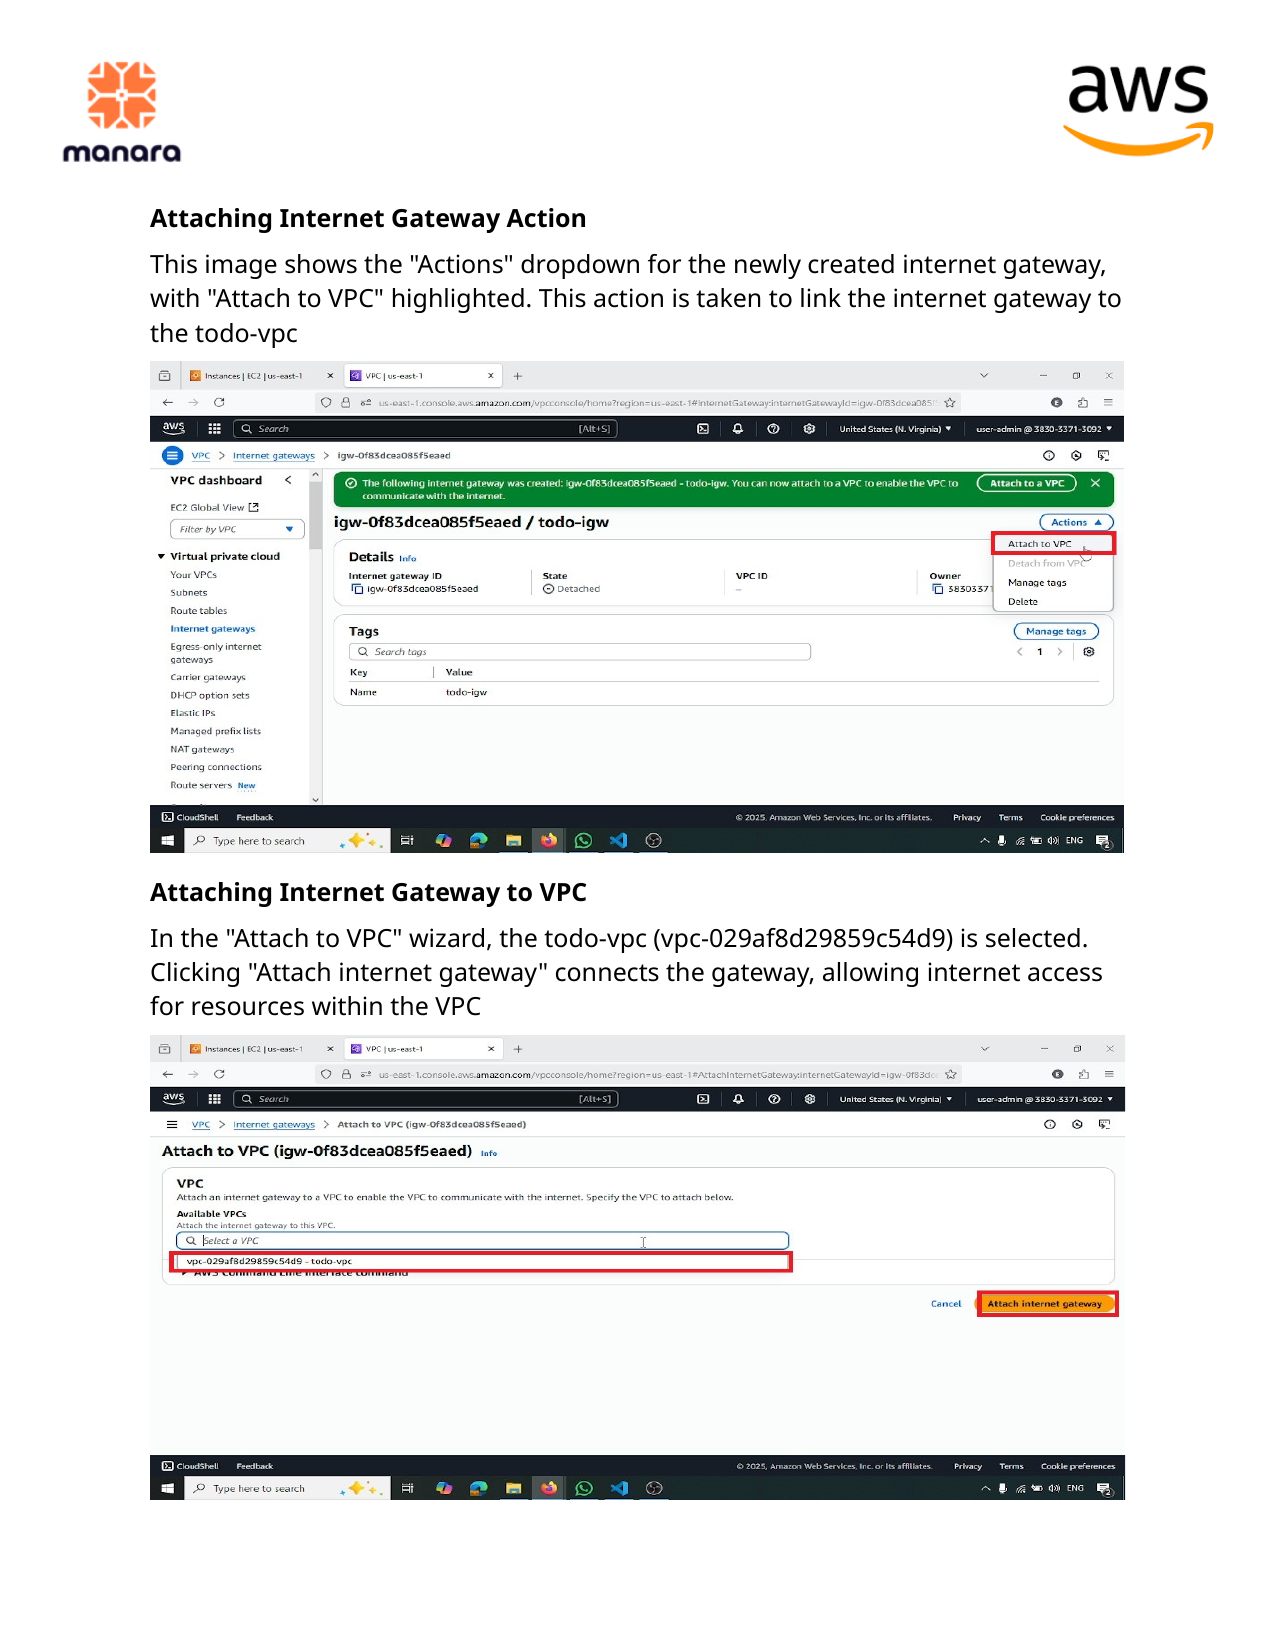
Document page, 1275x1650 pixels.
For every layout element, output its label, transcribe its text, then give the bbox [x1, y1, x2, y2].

text This image shows the "Actions" dropdown for the newly created internet gateway, with "Attach to VPC" highlighted. This action is taken to link the internet gateway to the todo-vpc [150, 247, 1125, 349]
text Attaching Internet Gateway to VPC [150, 874, 1125, 908]
picture [150, 1035, 1125, 1500]
picture [150, 361, 1124, 853]
text Attaching Internet Gateway Action [150, 150, 1125, 234]
text In the "Attach to VPC" wizard, the todo-vpc (vpc-029af8d29859c54d9) is selected. Clicking "Attach internet gateway" connects the gateway, allowing internet access for resources within the VPC [150, 921, 1125, 1023]
picture [33, 23, 211, 201]
picture [1063, 28, 1214, 179]
